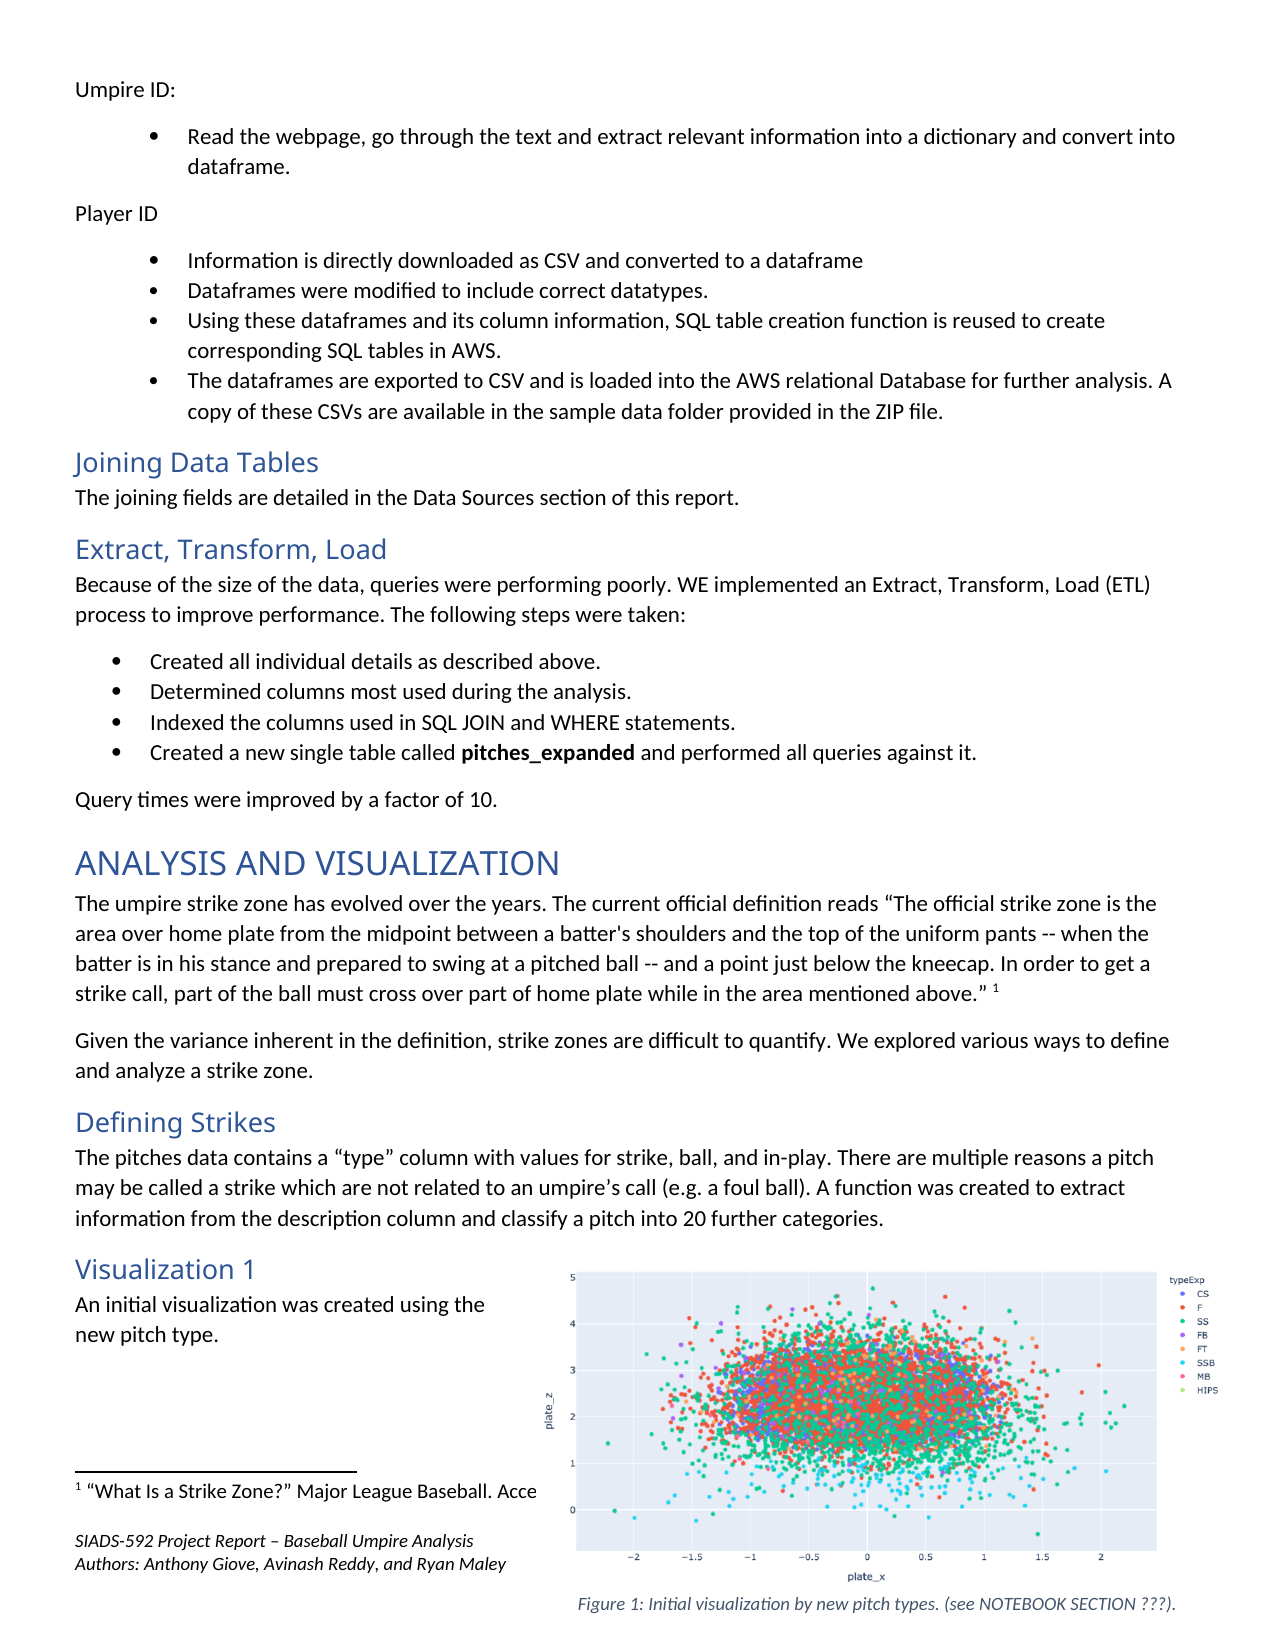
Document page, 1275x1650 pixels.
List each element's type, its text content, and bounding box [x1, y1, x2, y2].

picture [534, 1265, 1219, 1581]
list Created a new single table called pitches_expanded and performed all queries against it. [112, 738, 1200, 766]
text Given the variance inherent in the definition, strike zones are difficult to quantify. We explored various ways to define and analyze a strike zone. [75, 1026, 1200, 1085]
text Umpire ID: [75, 75, 1200, 103]
list Dataframes were modified to include correct datatypes. [150, 276, 1200, 304]
list Using these dataframes and its column information, SQL table creation function is reused to create corresponding SQL tables in AWS. [150, 306, 1200, 364]
subtitle ANALYSIS AND VISUALIZATION [75, 840, 1200, 885]
text The pitches data contains a “type” column with values for strike, ball, and in-play. There are multiple reasons a pitch may be called a strike which are not related to an umpire’s call (e.g. a foul ball). A function was created to extract information from the description column and classify a pitch into 20 further categories. [75, 1143, 1200, 1232]
text Because of the size of the data, queries were performing poorly. WE implemented an Extract, Transform, Load (ETL) process to improve performance. The following steps were taken: [75, 570, 1200, 628]
list Created all individual details as described above. [112, 647, 1200, 675]
list Read the webpage, go through the text and extract relevant information into a dictionary and convert into dataframe. [150, 122, 1200, 180]
subtitle Visualization 1 [75, 1251, 1200, 1287]
list The dataframes are exported to CSV and is loaded into the AWS relational Database for further analysis. A copy of these CSVs are available in the sample data folder provided in the ZIP file. [150, 367, 1200, 425]
list Determined columns most used during the analysis. [112, 677, 1200, 706]
subtitle Extract, Transform, Load [75, 530, 1200, 567]
text Query times were improved by a factor of 10. [75, 785, 1200, 813]
text The joining fields are detailed in the Data Sources section of this report. [75, 483, 1200, 512]
text An initial visualization was created using the new pitch type. [75, 1290, 534, 1349]
list Indexed the columns used in SQL JOIN and WHERE statements. [112, 708, 1200, 736]
list Information is directly downloaded as CSV and converted to a dataframe [150, 246, 1200, 274]
subtitle Defining Strikes [75, 1103, 1200, 1140]
subtitle Joining Data Tables [75, 444, 1200, 481]
text Player ID [75, 199, 1200, 227]
text The umpire strike zone has evolved over the years. The current official definition reads “The official strike zone is the area over home plate from the midpoint between a batter's shoulders and the top of the uniform pants -- when the batter is in his stance and prepared to swing at a pitched ball -- and a point just below the kneecap. In order to get a strike call, part of the ball must cross over part of home plate while in the area mentioned above.” [75, 889, 1200, 1008]
